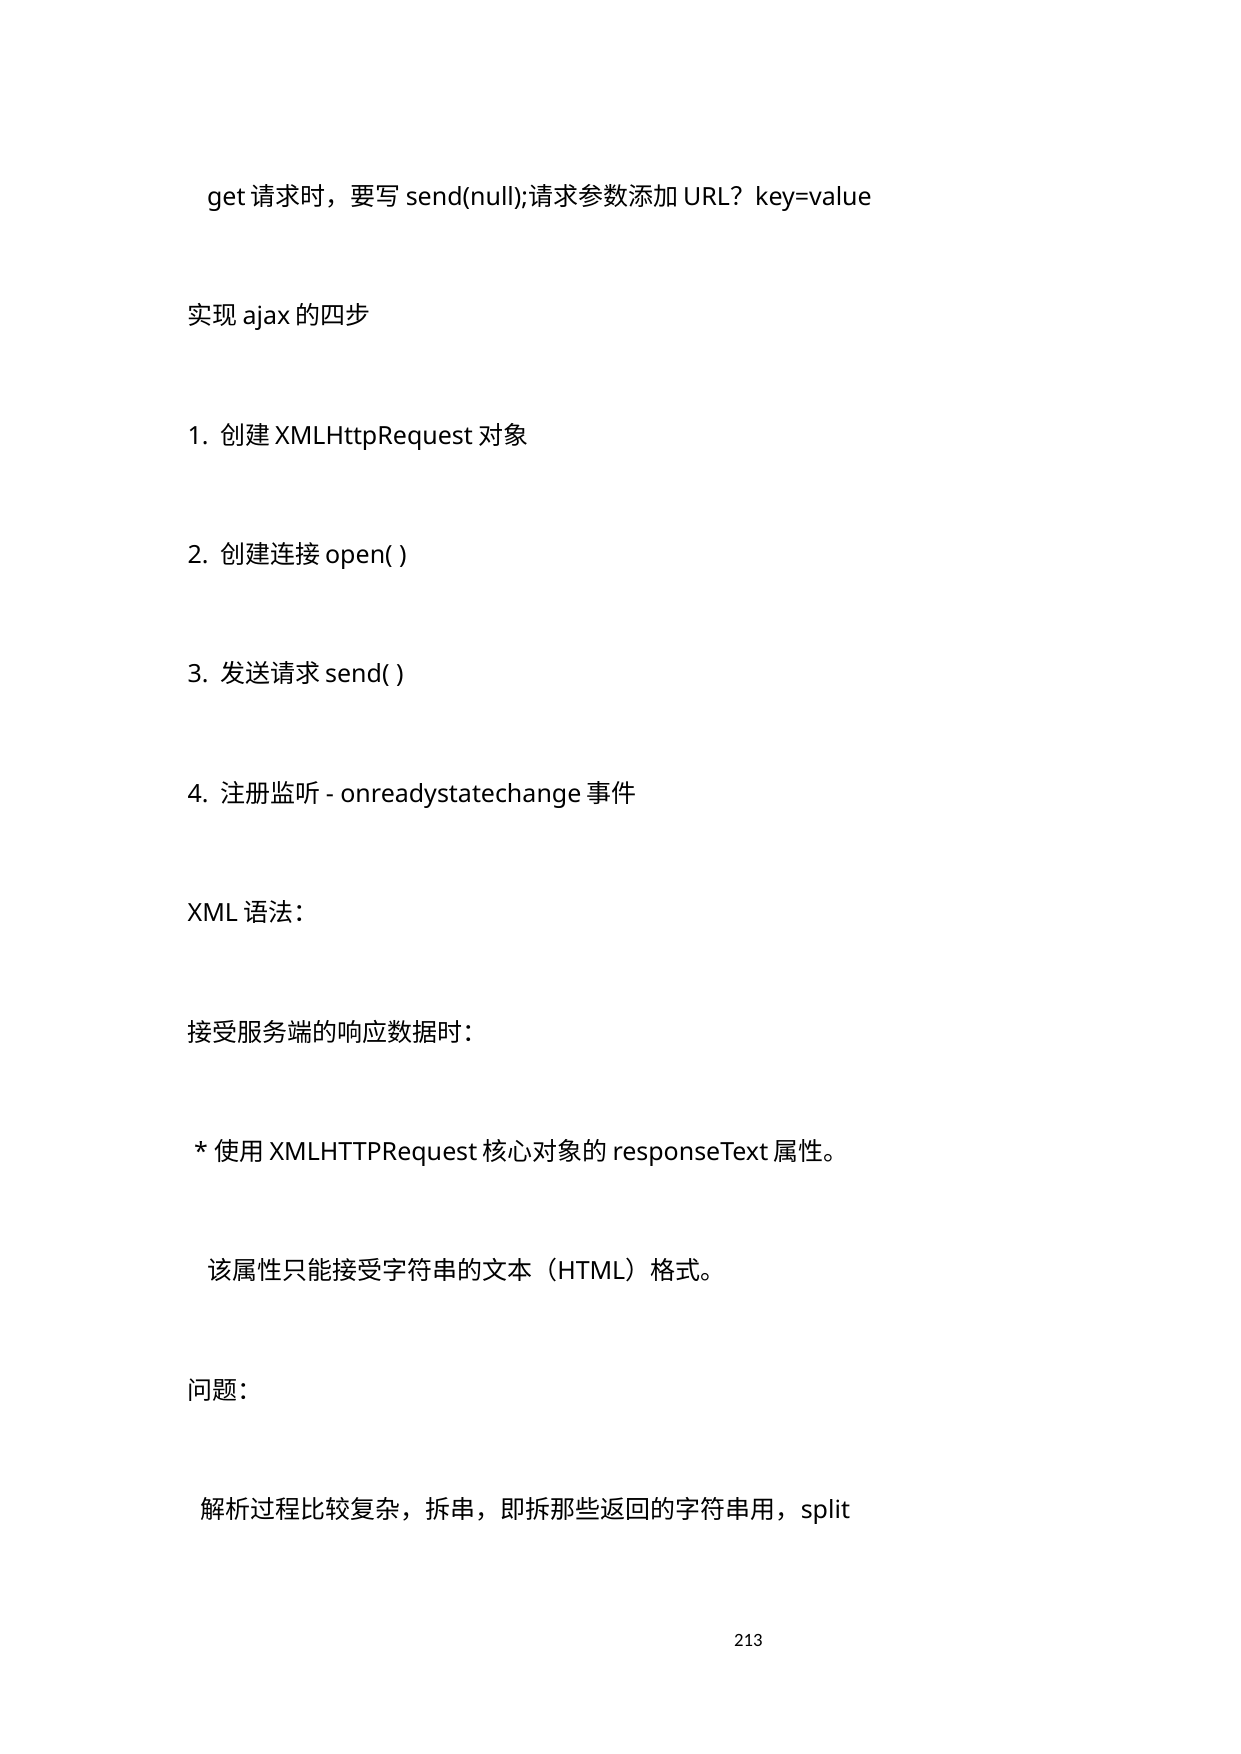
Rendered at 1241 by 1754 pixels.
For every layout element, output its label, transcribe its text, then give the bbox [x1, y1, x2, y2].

list 发送请求send( ) [187, 639, 1053, 704]
text 接受服务端的响应数据时： [187, 998, 1053, 1063]
text 问题： [187, 1356, 1053, 1421]
text XML语法： [187, 878, 1053, 943]
text 解析过程比较复杂，拆串，即拆那些返回的字符串用，split [187, 1475, 1053, 1540]
text 实现ajax的四步 [187, 281, 1053, 346]
text get请求时，要写send(null);请求参数添加URL？key=value [187, 162, 1053, 227]
list 注册监听 - onreadystatechange事件 [187, 759, 1053, 824]
text 该属性只能接受字符串的文本（HTML）格式。 [187, 1236, 1053, 1301]
list 创建XMLHttpRequest对象 [187, 401, 1053, 466]
text * 使用XMLHTTPRequest核心对象的responseText属性。 [187, 1117, 1053, 1182]
list 创建连接open( ) [187, 520, 1053, 585]
